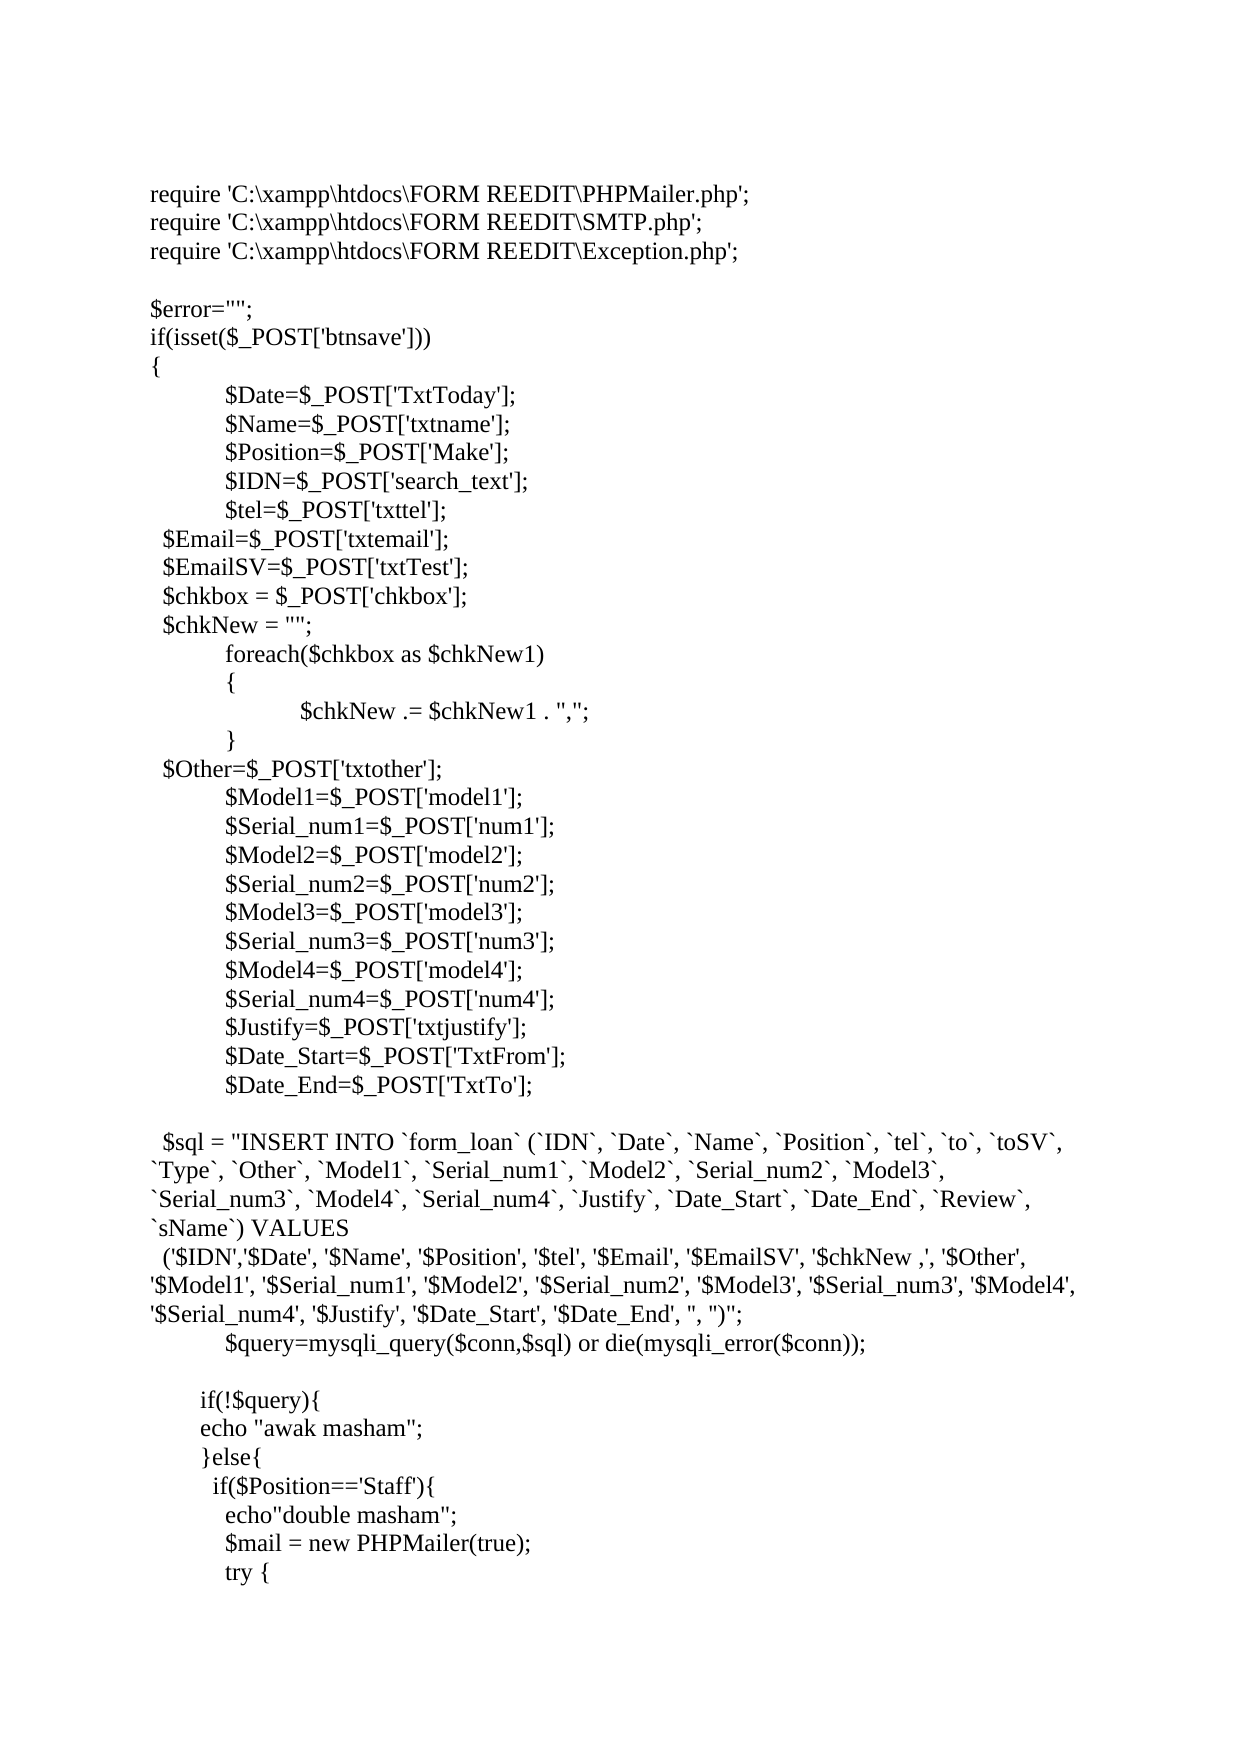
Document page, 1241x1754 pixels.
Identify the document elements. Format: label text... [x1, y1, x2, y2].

text $Name=$_POST['txtname']; [150, 409, 1090, 437]
text $Date=$_POST['TxtToday']; [150, 380, 1090, 409]
text $Serial_num4=$_POST['num4']; [150, 984, 1090, 1012]
text $chkNew = ""; [150, 610, 1090, 639]
text { [150, 667, 1090, 696]
text $chkNew .= $chkNew1 . ","; [150, 696, 1090, 725]
text $Date_End=$_POST['TxtTo']; [150, 1070, 1090, 1099]
text require 'C:\xampp\htdocs\FORM REEDIT\SMTP.php'; [150, 207, 1090, 236]
text $Model3=$_POST['model3']; [150, 897, 1090, 926]
text } [150, 725, 1090, 754]
text }else{ [150, 1442, 1090, 1471]
text if(isset($_POST['btnsave'])) [150, 322, 1090, 351]
text { [150, 351, 1090, 380]
text $Serial_num1=$_POST['num1']; [150, 811, 1090, 840]
text $Serial_num3=$_POST['num3']; [150, 926, 1090, 955]
text $Email=$_POST['txtemail']; [150, 524, 1090, 552]
text $Model4=$_POST['model4']; [150, 955, 1090, 984]
text try { [150, 1557, 1090, 1586]
text $Model2=$_POST['model2']; [150, 840, 1090, 869]
text ('$IDN','$Date', '$Name', '$Position', '$tel', '$Email', '$EmailSV', '$chkNew ,', '$Other', '$Model1', '$Serial_num1', '$Model2', '$Serial_num2', '$Model3', '$Serial_num3', '$Model4', '$Serial_num4', '$Justify', '$Date_Start', '$Date_End', '', '')"; [150, 1242, 1090, 1328]
text $Other=$_POST['txtother']; [150, 754, 1090, 782]
text $Date_Start=$_POST['TxtFrom']; [150, 1041, 1090, 1070]
text $sql = "INSERT INTO `form_loan` (`IDN`, `Date`, `Name`, `Position`, `tel`, `to`, `toSV`, `Type`, `Other`, `Model1`, `Serial_num1`, `Model2`, `Serial_num2`, `Model3`, `Serial_num3`, `Model4`, `Serial_num4`, `Justify`, `Date_Start`, `Date_End`, `Review`, `sName`) VALUES [150, 1127, 1090, 1242]
text $Justify=$_POST['txtjustify']; [150, 1012, 1090, 1041]
text if($Position=='Staff'){ [150, 1471, 1090, 1500]
text $EmailSV=$_POST['txtTest']; [150, 552, 1090, 581]
text $Position=$_POST['Make']; [150, 437, 1090, 466]
text $error=""; [150, 294, 1090, 322]
text echo"double masham"; [150, 1500, 1090, 1528]
text $tel=$_POST['txttel']; [150, 495, 1090, 524]
text $query=mysqli_query($conn,$sql) or die(mysqli_error($conn)); [150, 1328, 1090, 1357]
text require 'C:\xampp\htdocs\FORM REEDIT\PHPMailer.php'; [150, 179, 1090, 207]
text echo "awak masham"; [150, 1413, 1090, 1442]
text $chkbox = $_POST['chkbox']; [150, 581, 1090, 610]
text if(!$query){ [150, 1385, 1090, 1413]
text foreach($chkbox as $chkNew1) [150, 639, 1090, 667]
text $mail = new PHPMailer(true); [150, 1528, 1090, 1557]
text require 'C:\xampp\htdocs\FORM REEDIT\Exception.php'; [150, 236, 1090, 265]
text $Serial_num2=$_POST['num2']; [150, 869, 1090, 897]
text $Model1=$_POST['model1']; [150, 782, 1090, 811]
text $IDN=$_POST['search_text']; [150, 466, 1090, 495]
